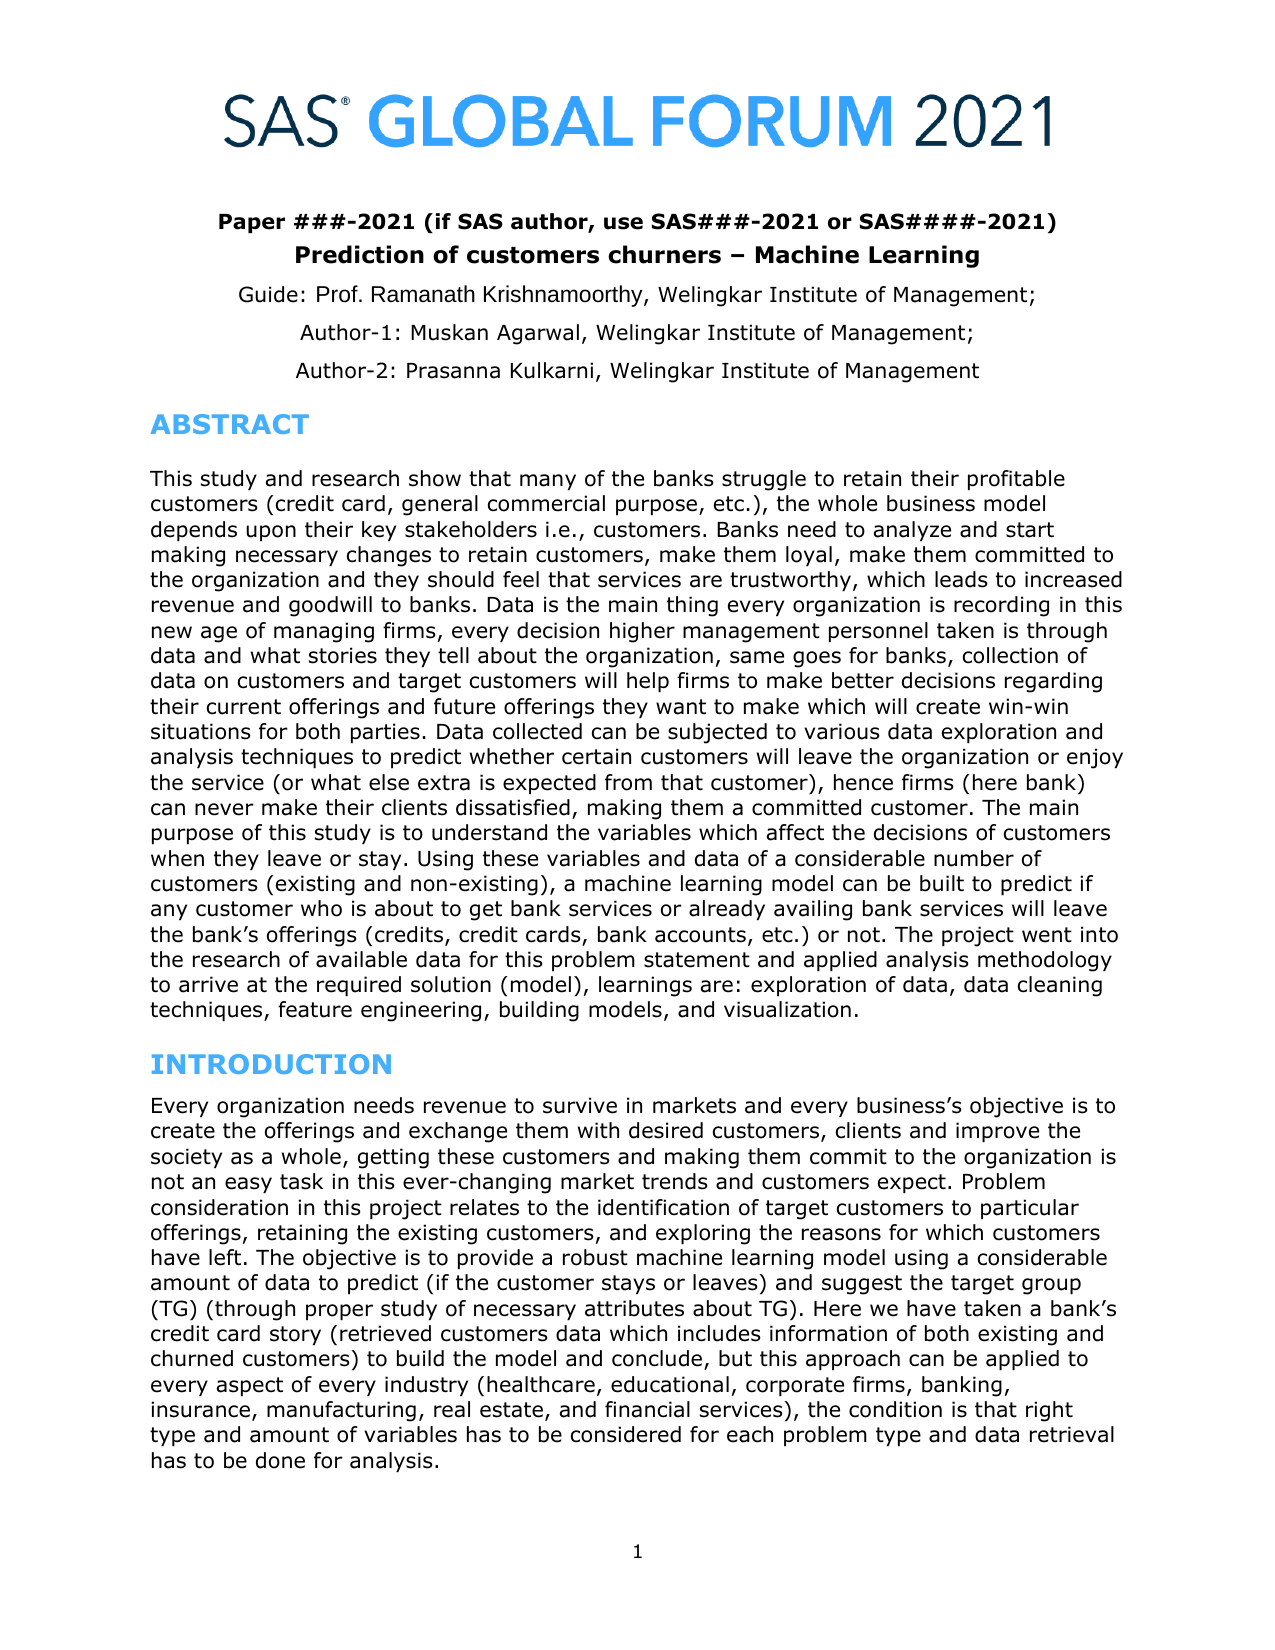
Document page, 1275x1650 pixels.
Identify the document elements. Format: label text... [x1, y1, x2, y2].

subtitle Introduction [150, 1047, 1125, 1080]
text Prediction of customers churners – Machine Learning [150, 240, 1125, 268]
text Guide: Prof. Ramanath Krishnamoorthy, Welingkar Institute of Management; [150, 281, 1125, 307]
text Author-2: Prasanna Kulkarni, Welingkar Institute of Management [150, 357, 1125, 382]
subtitle Abstract [150, 407, 1125, 440]
text Paper ###-2021 (if SAS author, use SAS###-2021 or SAS####-2021) [150, 209, 1125, 234]
text Author-1: Muskan Agarwal, Welingkar Institute of Management; [150, 319, 1125, 345]
subtitle This study and research show that many of the banks struggle to retain their profitable customers (credit card, general commercial purpose, etc.), the whole business model depends upon their key stakeholders i.e., customers. Banks need to analyze and start making necessary changes to retain customers, make them loyal, make them committed to the organization and they should feel that services are trustworthy, which leads to increased revenue and goodwill to banks. Data is the main thing every organization is recording in this new age of managing firms, every decision higher management personnel taken is through data and what stories they tell about the organization, same goes for banks, collection of data on customers and target customers will help firms to make better decisions regarding their current offerings and future offerings they want to make which will create win-win situations for both parties. Data collected can be subjected to various data exploration and analysis techniques to predict whether certain customers will leave the organization or enjoy the service (or what else extra is expected from that customer), hence firms (here bank) can never make their clients dissatisfied, making them a committed customer. The main purpose of this study is to understand the variables which affect the decisions of customers when they leave or stay. Using these variables and data of a considerable number of customers (existing and non-existing), a machine learning model can be built to predict if any customer who is about to get bank services or already availing bank services will leave the bank’s offerings (credits, credit cards, bank accounts, etc.) or not. The project went into the research of available data for this problem statement and applied analysis methodology to arrive at the required solution (model), learnings are: exploration of data, data cleaning techniques, feature engineering, building models, and visualization. [150, 465, 1125, 1022]
text Every organization needs revenue to survive in markets and every business’s objective is to create the offerings and exchange them with desired customers, clients and improve the society as a whole, getting these customers and making them commit to the organization is not an easy task in this ever-changing market trends and customers expect. Problem consideration in this project relates to the identification of target customers to particular offerings, retaining the existing customers, and exploring the reasons for which customers have left. The objective is to provide a robust machine learning model using a considerable amount of data to predict (if the customer stays or leaves) and suggest the target group (TG) (through proper study of necessary attributes about TG). Here we have taken a bank’s credit card story (retrieved customers data which includes information of both existing and churned customers) to build the model and conclude, but this approach can be applied to every aspect of every industry (healthcare, educational, corporate firms, banking, insurance, manufacturing, real estate, and financial services), the condition is that right type and amount of variables has to be considered for each problem type and data retrieval has to be done for analysis. [150, 1093, 1125, 1472]
